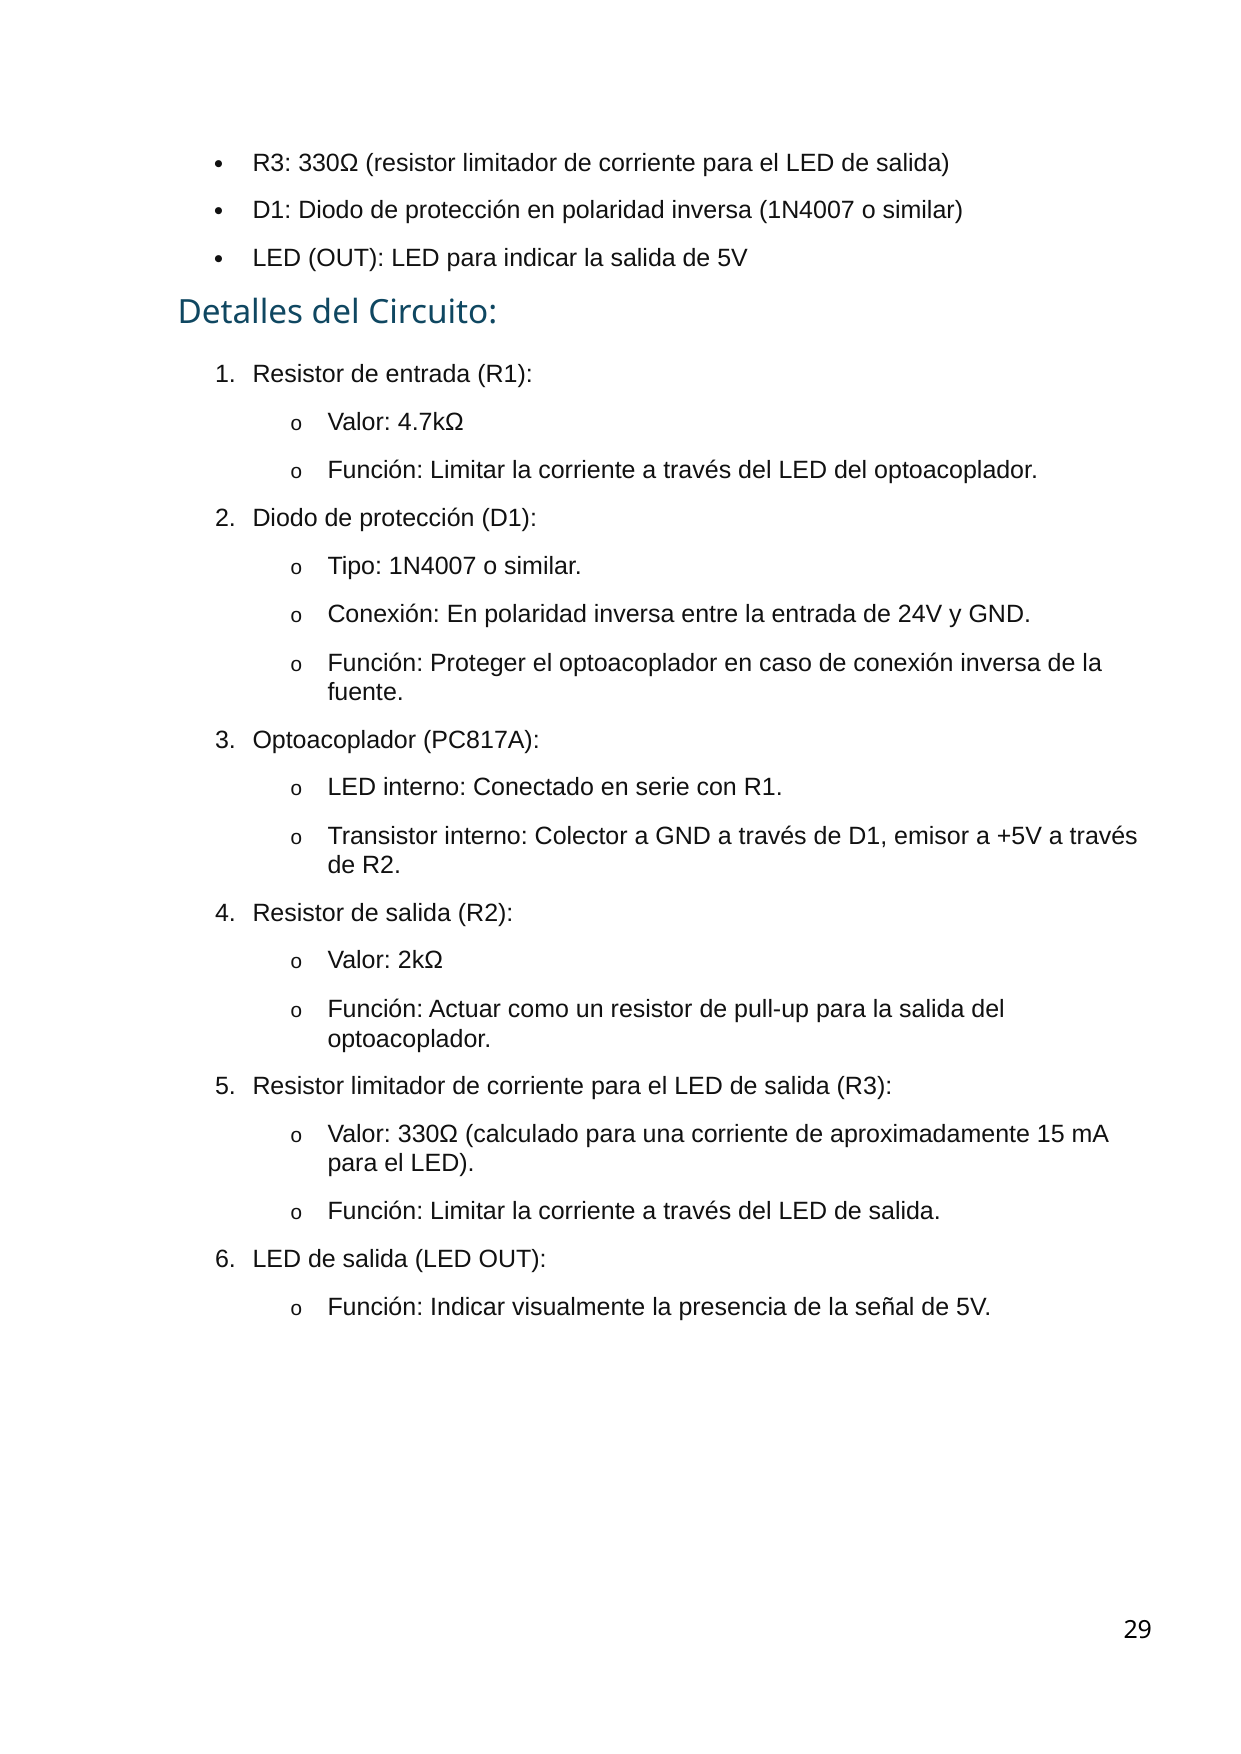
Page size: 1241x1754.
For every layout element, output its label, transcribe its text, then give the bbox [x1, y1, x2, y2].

list Transistor interno: Colector a GND a través de D1, emisor a +5V a través de R2. [290, 821, 1152, 879]
list Función: Proteger el optoacoplador en caso de conexión inversa de la fuente. [290, 648, 1152, 706]
list Resistor limitador de corriente para el LED de salida (R3): [215, 1071, 1152, 1100]
list R3: 330Ω (resistor limitador de corriente para el LED de salida) [215, 148, 1152, 176]
list LED interno: Conectado en serie con R1. [290, 772, 1152, 802]
subtitle Detalles del Circuito: [177, 288, 1152, 333]
list Función: Limitar la corriente a través del LED del optoacoplador. [290, 455, 1152, 484]
list Conexión: En polaridad inversa entre la entrada de 24V y GND. [290, 599, 1152, 629]
list Resistor de entrada (R1): [215, 359, 1152, 388]
list LED (OUT): LED para indicar la salida de 5V [215, 243, 1152, 271]
list Función: Actuar como un resistor de pull-up para la salida del optoacoplador. [290, 994, 1152, 1052]
list Resistor de salida (R2): [215, 898, 1152, 927]
list D1: Diodo de protección en polaridad inversa (1N4007 o similar) [215, 195, 1152, 224]
list Valor: 2kΩ [290, 946, 1152, 975]
list Valor: 4.7kΩ [290, 406, 1152, 436]
list Optoacoplador (PC817A): [215, 725, 1152, 754]
list Valor: 330Ω (calculado para una corriente de aproximadamente 15 mA para el LED). [290, 1119, 1152, 1177]
list Diodo de protección (D1): [215, 503, 1152, 532]
list Función: Indicar visualmente la presencia de la señal de 5V. [290, 1292, 1152, 1321]
list Tipo: 1N4007 o similar. [290, 551, 1152, 581]
list LED de salida (LED OUT): [215, 1244, 1152, 1273]
list Función: Limitar la corriente a través del LED de salida. [290, 1196, 1152, 1226]
